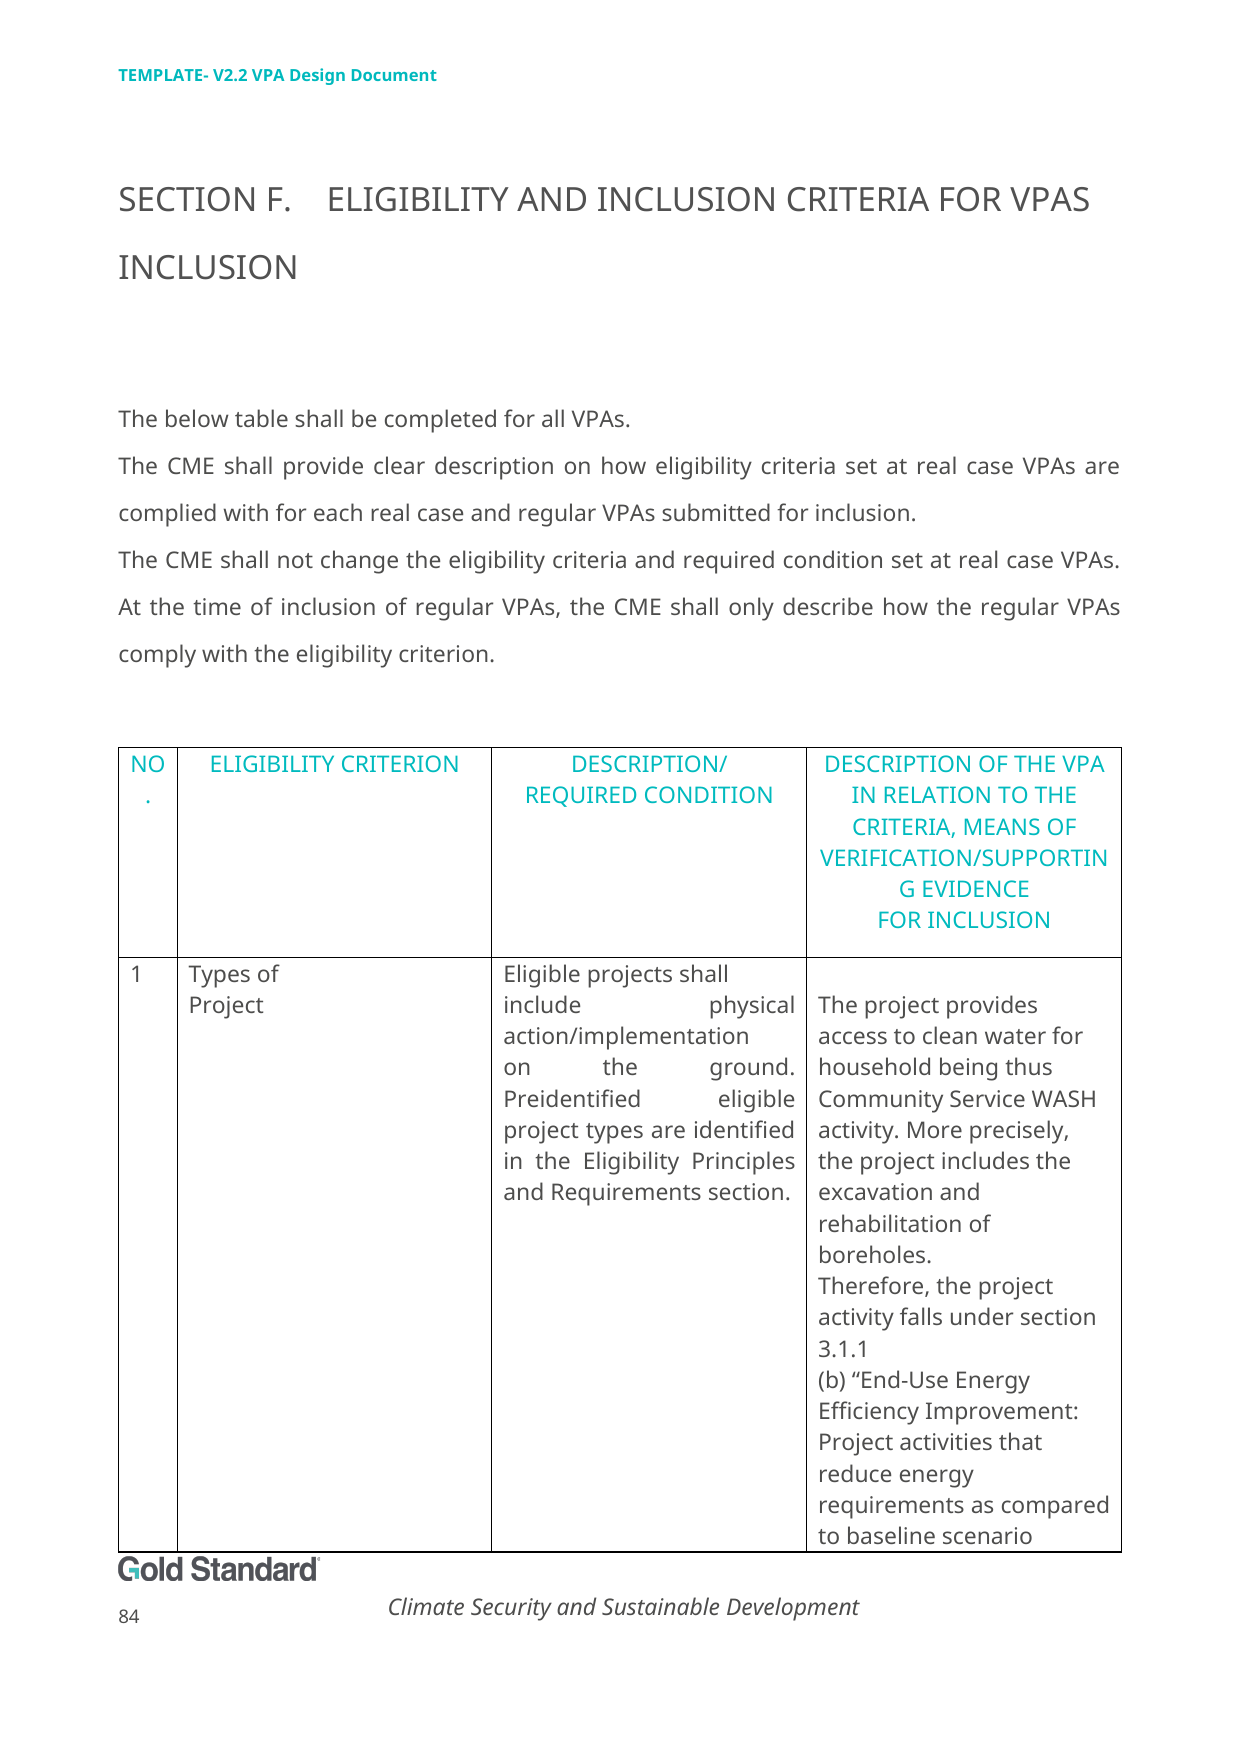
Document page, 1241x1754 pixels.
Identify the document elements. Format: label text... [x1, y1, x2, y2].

table_header DESCRIPTION/ REQUIRED CONDITION [492, 748, 806, 957]
subtitle SECTION F. Eligibility and inclusion criteria for VPAs inclusion [118, 175, 1122, 289]
table_cell Types of Project [178, 958, 491, 1551]
table_cell 1 [119, 958, 177, 1551]
table_header ELIGIBILITY CRITERION [178, 748, 491, 957]
text The below table shall be completed for all VPAs. [118, 403, 1122, 435]
table_header DESCRIPTION OF THE VPA IN RELATION TO THE CRITERIA, MEANS OF VERIFICATION/SUPPORTING EVIDENCE FOR INCLUSION [807, 748, 1121, 957]
text The CME shall provide clear description on how eligibility criteria set at real case VPAs are complied with for each real case and regular VPAs submitted for inclusion. [118, 450, 1122, 528]
table_header NO. [119, 748, 177, 957]
picture [118, 1556, 321, 1581]
text The CME shall not change the eligibility criteria and required condition set at real case VPAs. At the time of inclusion of regular VPAs, the CME shall only describe how the regular VPAs comply with the eligibility criterion. [118, 544, 1122, 669]
